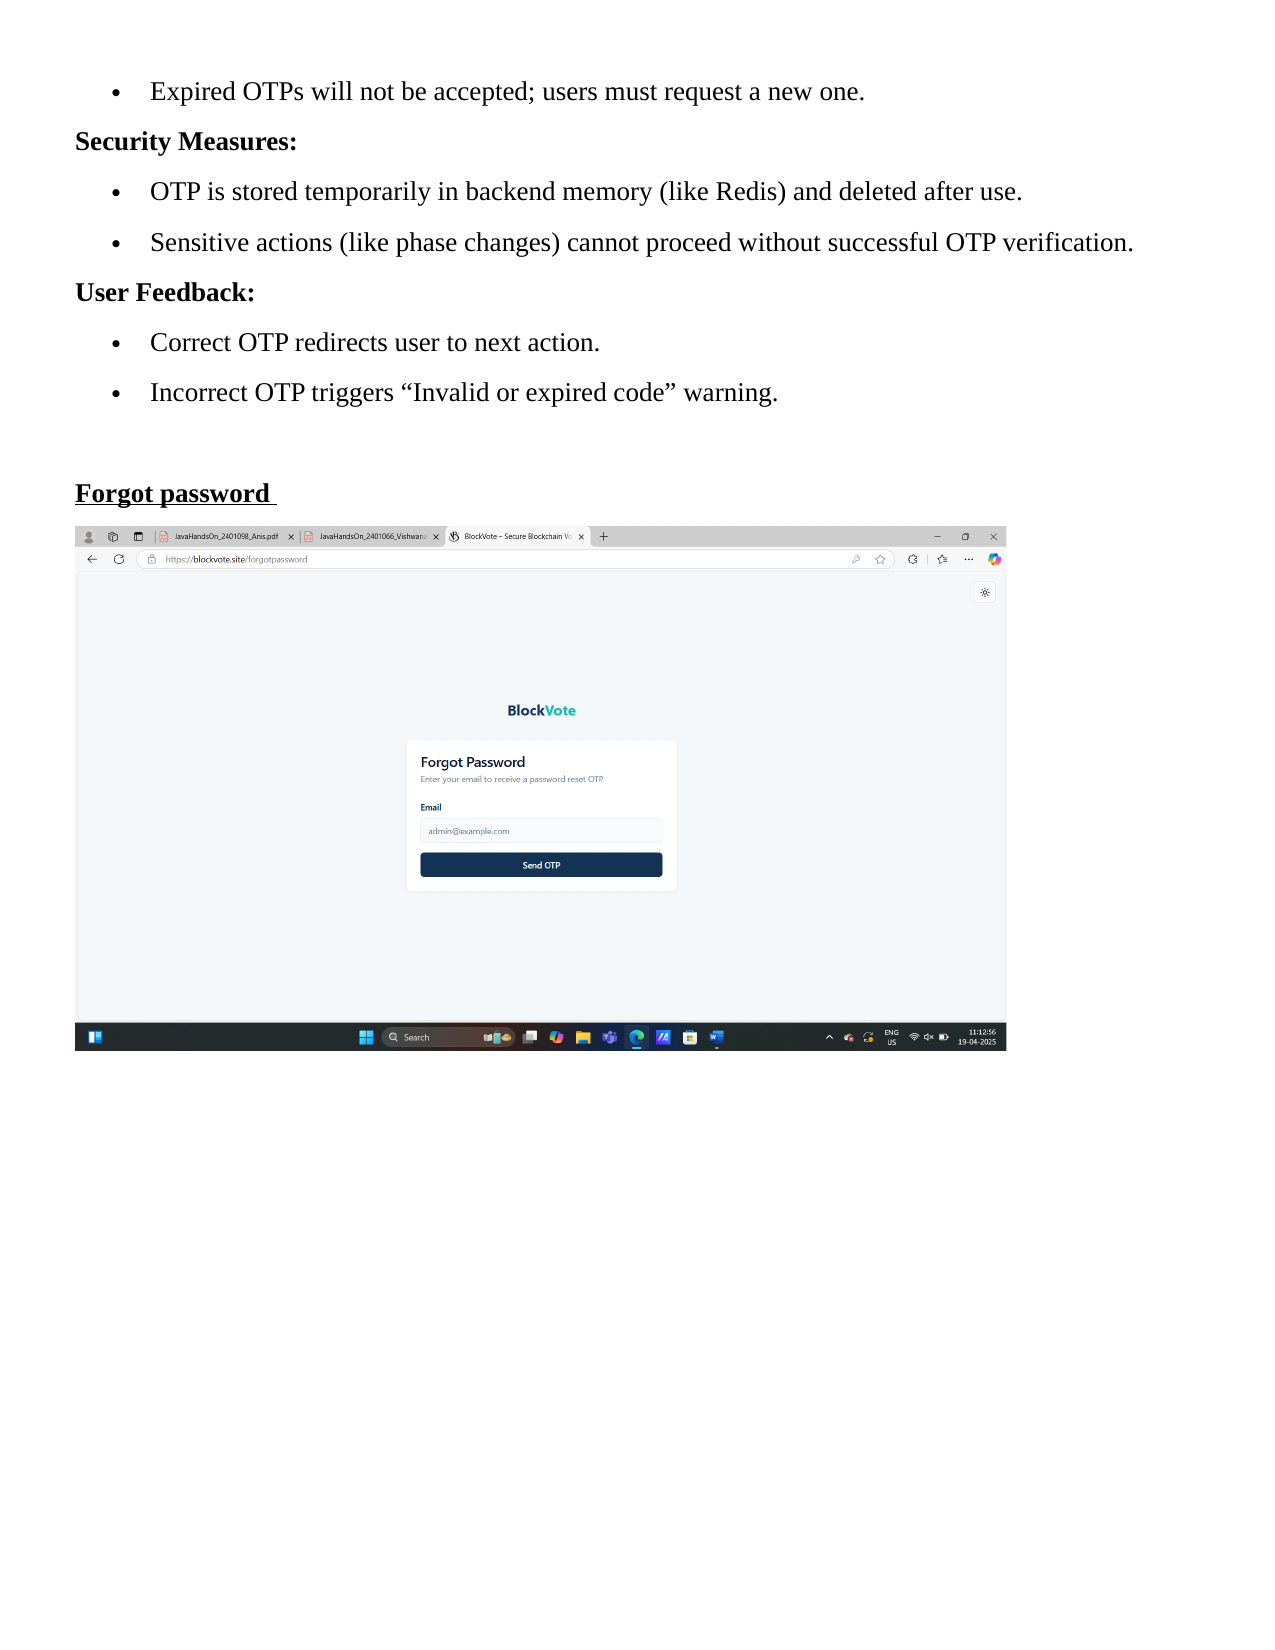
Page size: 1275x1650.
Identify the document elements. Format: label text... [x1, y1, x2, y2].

list Sensitive actions (like phase changes) cannot proceed without successful OTP verification. [112, 226, 1200, 257]
text User Feedback: [75, 276, 1200, 307]
list Incorrect OTP triggers “Invalid or expired code” warning. [112, 376, 1200, 407]
text Security Measures: [75, 125, 1200, 156]
text Forgot password [75, 477, 1200, 508]
picture [75, 526, 1007, 1051]
list OTP is stored temporarily in backend memory (like Redis) and deleted after use. [112, 175, 1200, 207]
list Expired OTPs will not be accepted; users must request a new one. [112, 75, 1200, 106]
list Correct OTP redirects user to next action. [112, 326, 1200, 357]
